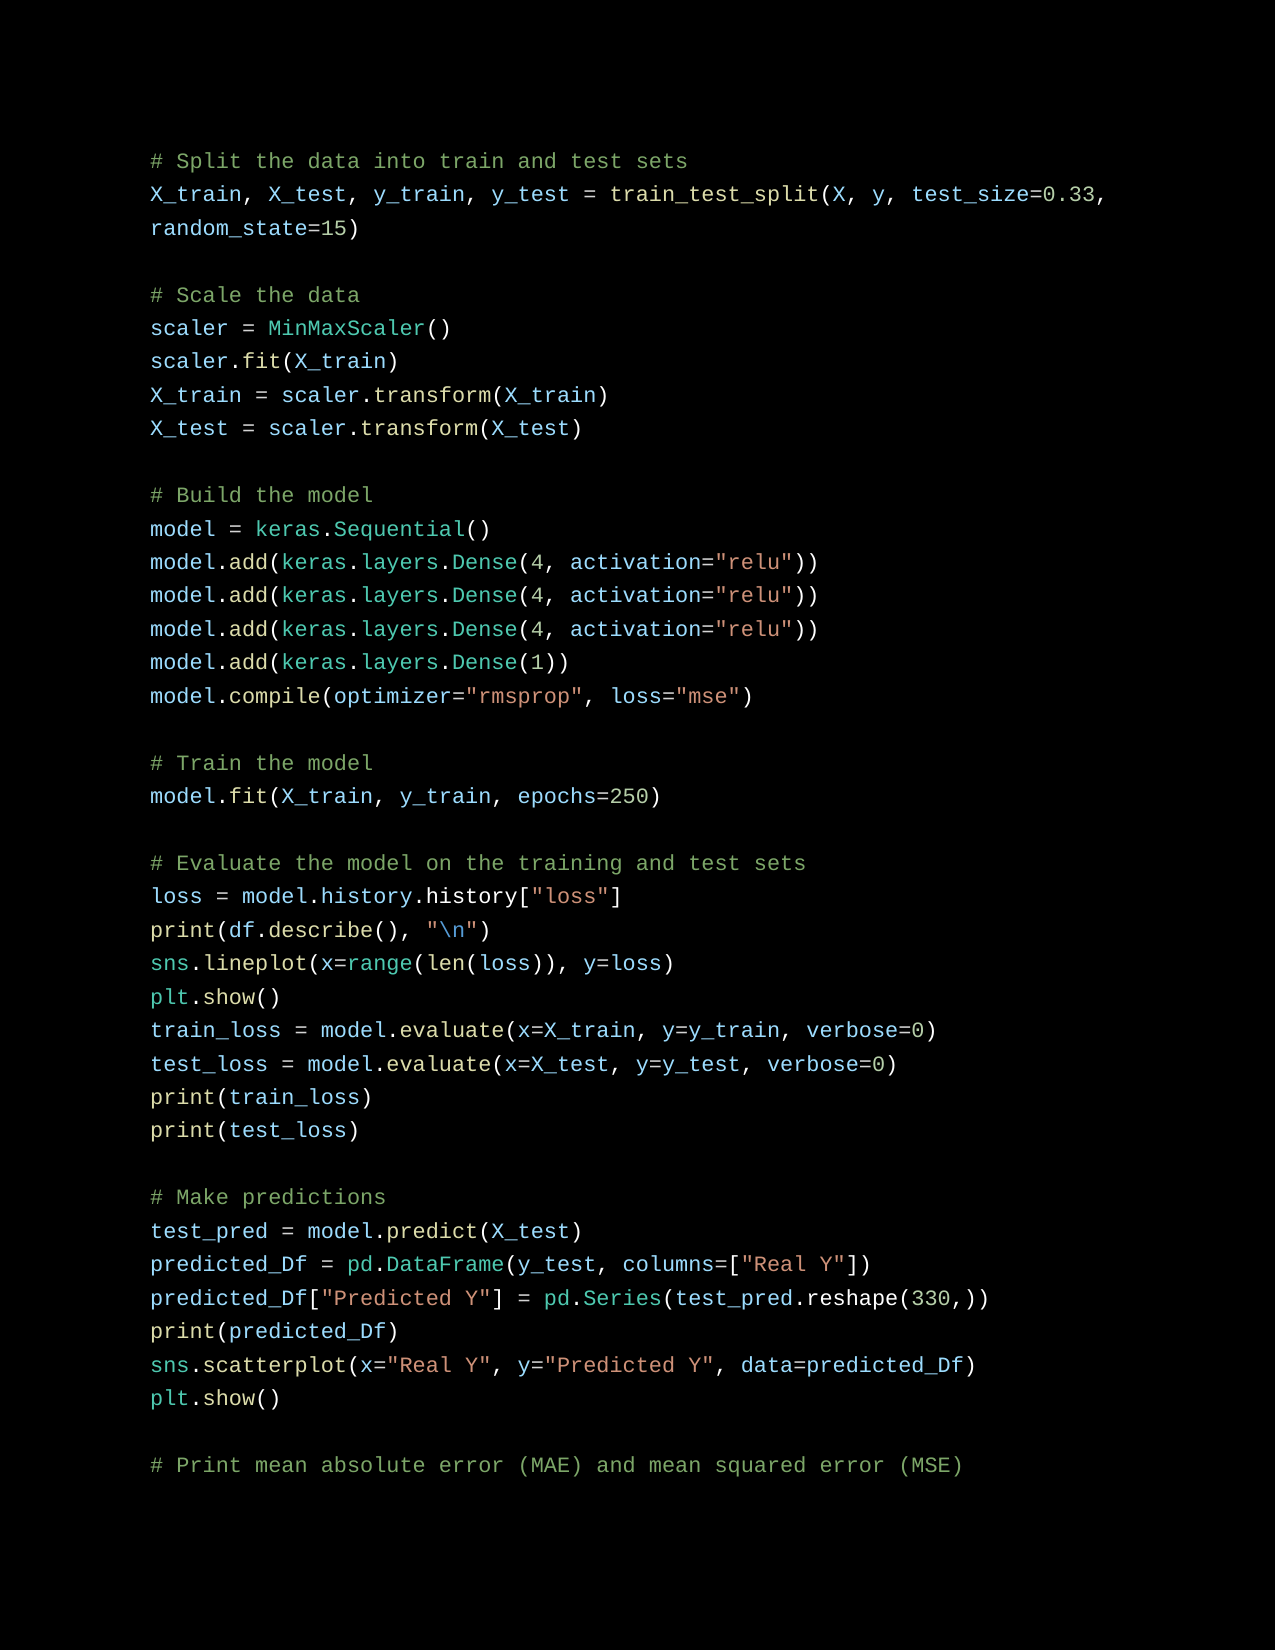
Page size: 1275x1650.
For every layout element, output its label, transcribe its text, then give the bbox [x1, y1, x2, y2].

text # Build the model [150, 484, 1125, 509]
text X_train, X_test, y_train, y_test = train_test_split(X, y, test_size=0.33, random_state=15) [150, 183, 1125, 242]
text model.compile(optimizer="rmsprop", loss="mse") [150, 685, 1125, 710]
text # Train the model [150, 752, 1125, 777]
text model.add(keras.layers.Dense(4, activation="relu")) [150, 618, 1125, 643]
text print(predicted_Df) [150, 1320, 1125, 1345]
text plt.show() [150, 986, 1125, 1011]
text test_pred = model.predict(X_test) [150, 1220, 1125, 1245]
text print(train_loss) [150, 1086, 1125, 1111]
text predicted_Df = pd.DataFrame(y_test, columns=["Real Y"]) [150, 1253, 1125, 1278]
text # Make predictions [150, 1187, 1125, 1211]
text predicted_Df["Predicted Y"] = pd.Series(test_pred.reshape(330,)) [150, 1287, 1125, 1312]
text print(test_loss) [150, 1120, 1125, 1144]
text model.fit(X_train, y_train, epochs=250) [150, 785, 1125, 810]
text # Print mean absolute error (MAE) and mean squared error (MSE) [150, 1454, 1125, 1479]
text model = keras.Sequential() [150, 518, 1125, 543]
text scaler.fit(X_train) [150, 351, 1125, 375]
text loss = model.history.history["loss"] [150, 886, 1125, 910]
text sns.scatterplot(x="Real Y", y="Predicted Y", data=predicted_Df) [150, 1354, 1125, 1378]
text # Scale the data [150, 284, 1125, 308]
text plt.show() [150, 1387, 1125, 1412]
text train_loss = model.evaluate(x=X_train, y=y_train, verbose=0) [150, 1019, 1125, 1044]
text scaler = MinMaxScaler() [150, 317, 1125, 342]
text test_loss = model.evaluate(x=X_test, y=y_test, verbose=0) [150, 1053, 1125, 1078]
text model.add(keras.layers.Dense(1)) [150, 652, 1125, 676]
text sns.lineplot(x=range(len(loss)), y=loss) [150, 952, 1125, 977]
text X_train = scaler.transform(X_train) [150, 384, 1125, 409]
text model.add(keras.layers.Dense(4, activation="relu")) [150, 585, 1125, 609]
text # Evaluate the model on the training and test sets [150, 852, 1125, 877]
text print(df.describe(), "\n") [150, 919, 1125, 944]
text model.add(keras.layers.Dense(4, activation="relu")) [150, 551, 1125, 576]
text X_test = scaler.transform(X_test) [150, 417, 1125, 442]
text # Split the data into train and test sets [150, 150, 1125, 175]
